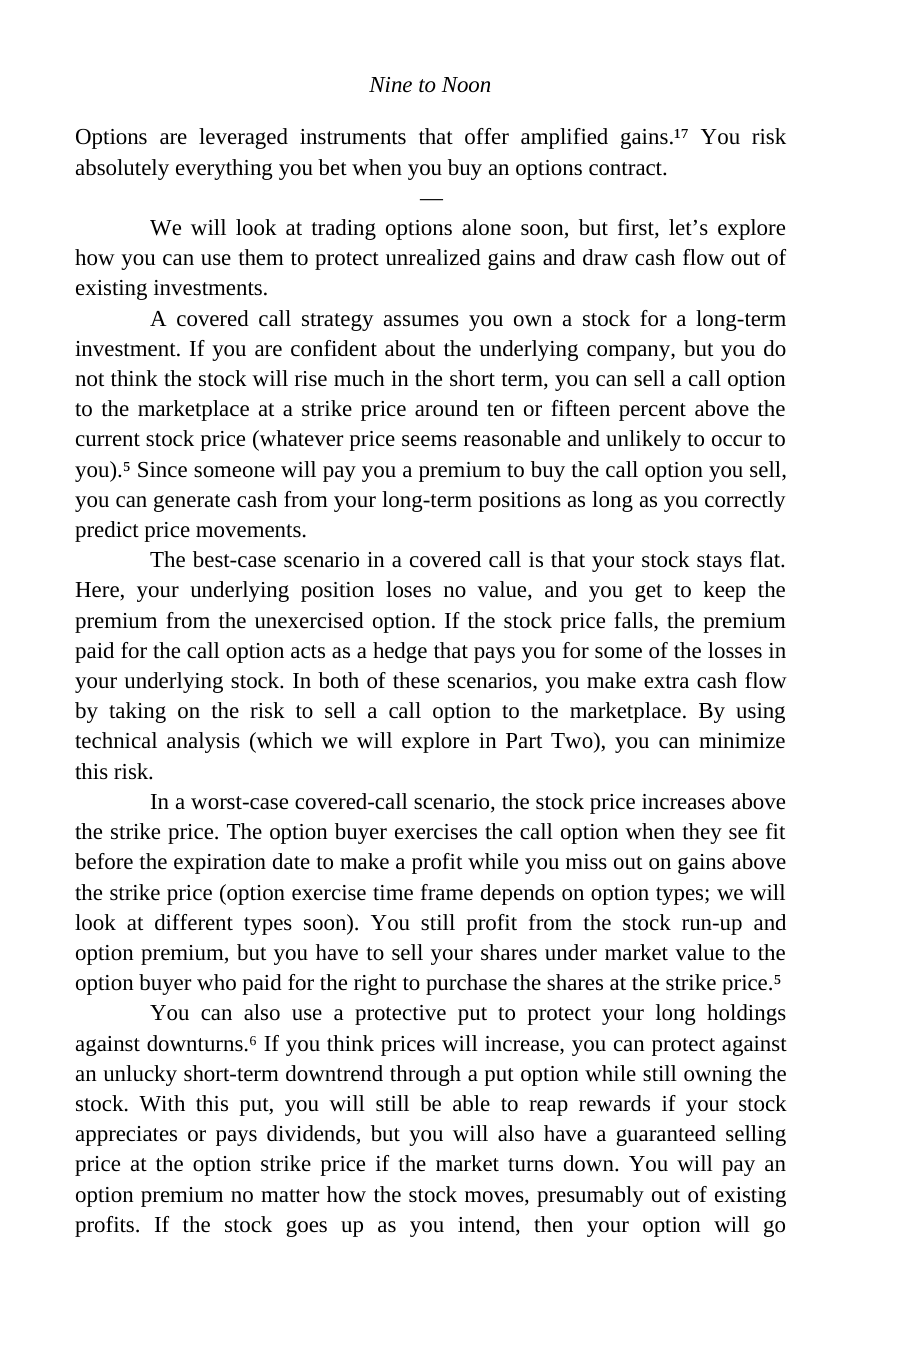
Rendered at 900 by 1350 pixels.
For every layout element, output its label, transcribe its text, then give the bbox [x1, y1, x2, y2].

text We will look at trading options alone soon, but first, let’s explore how you can use them to protect unrealized gains and draw cash flow out of existing investments. [75, 271, 787, 301]
text — [75, 184, 787, 210]
